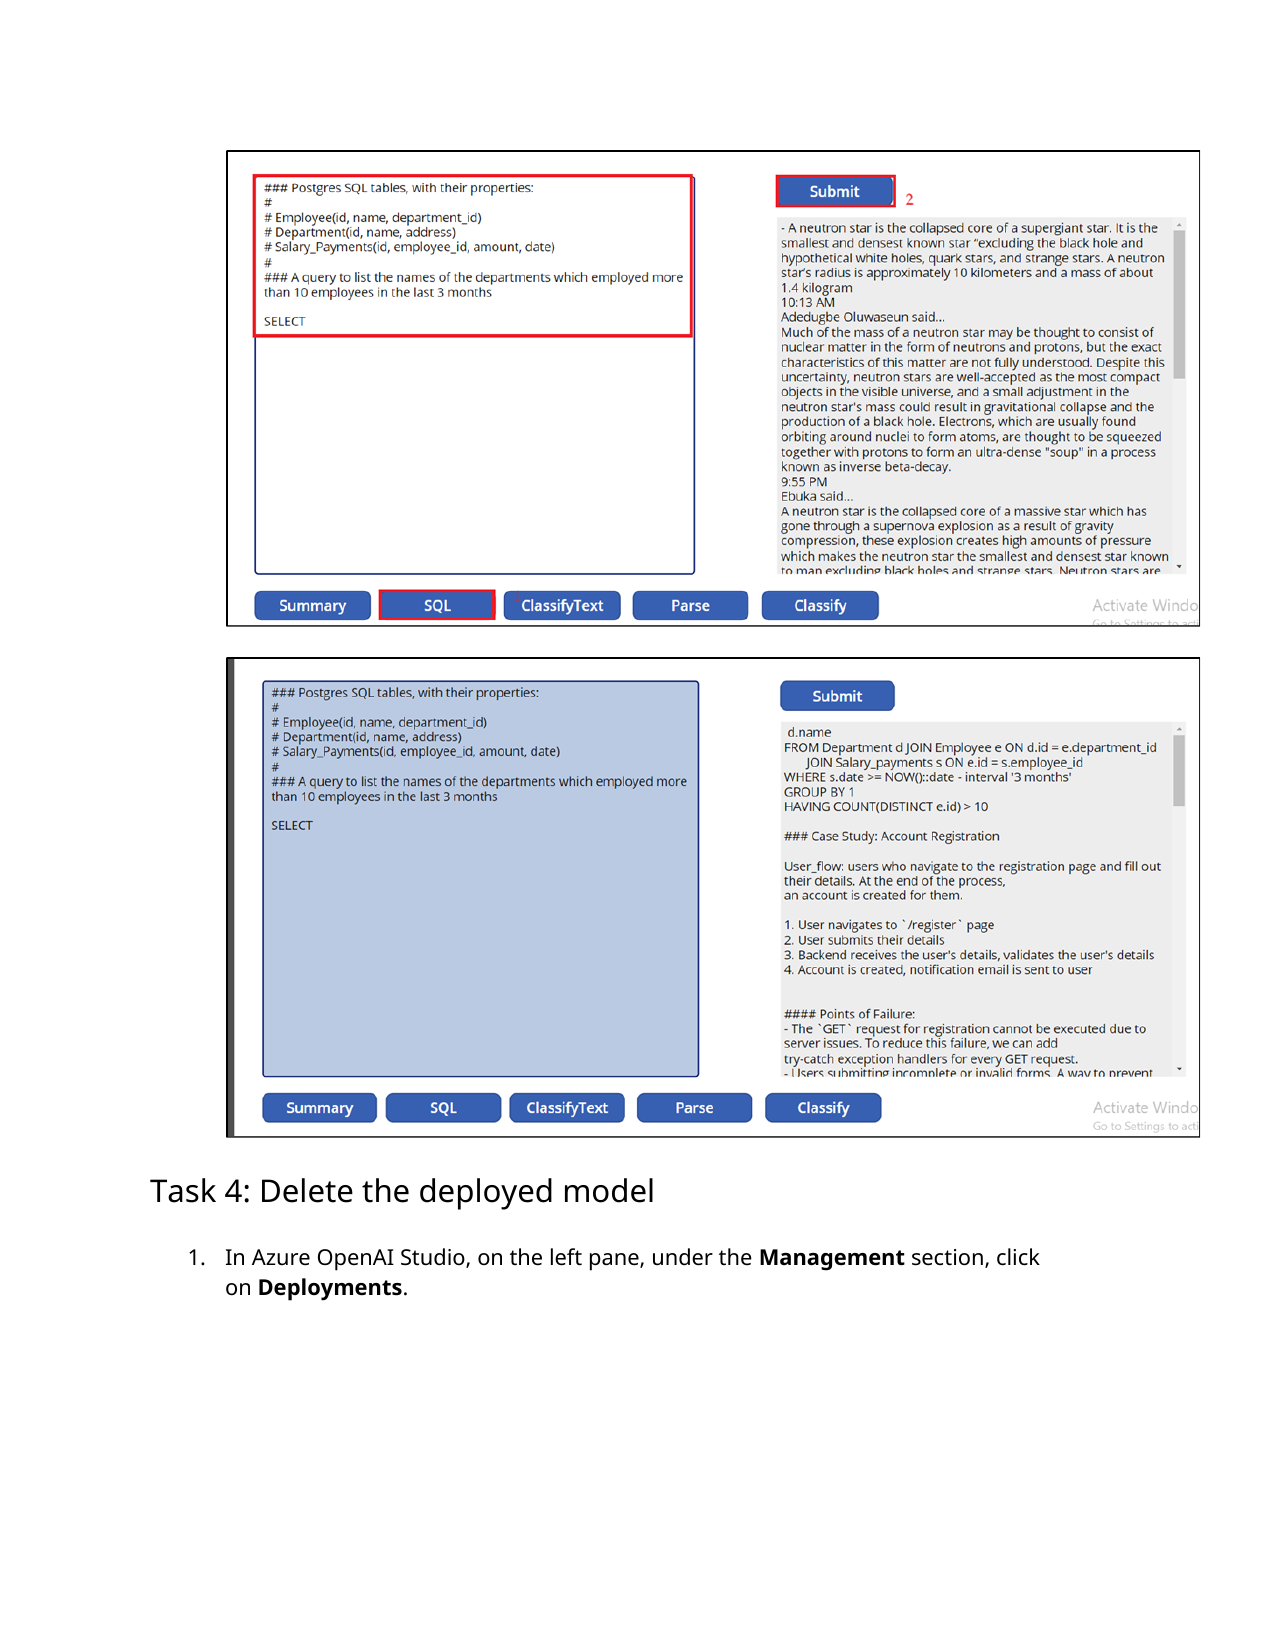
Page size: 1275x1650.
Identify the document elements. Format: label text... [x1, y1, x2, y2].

text Task 4: Delete the deployed model [150, 1168, 1125, 1211]
picture [225, 150, 1200, 627]
picture [225, 656, 1200, 1138]
list In Azure OpenAI Studio, on the left pane, under the Management section, click on Deployments. [187, 1242, 1125, 1302]
